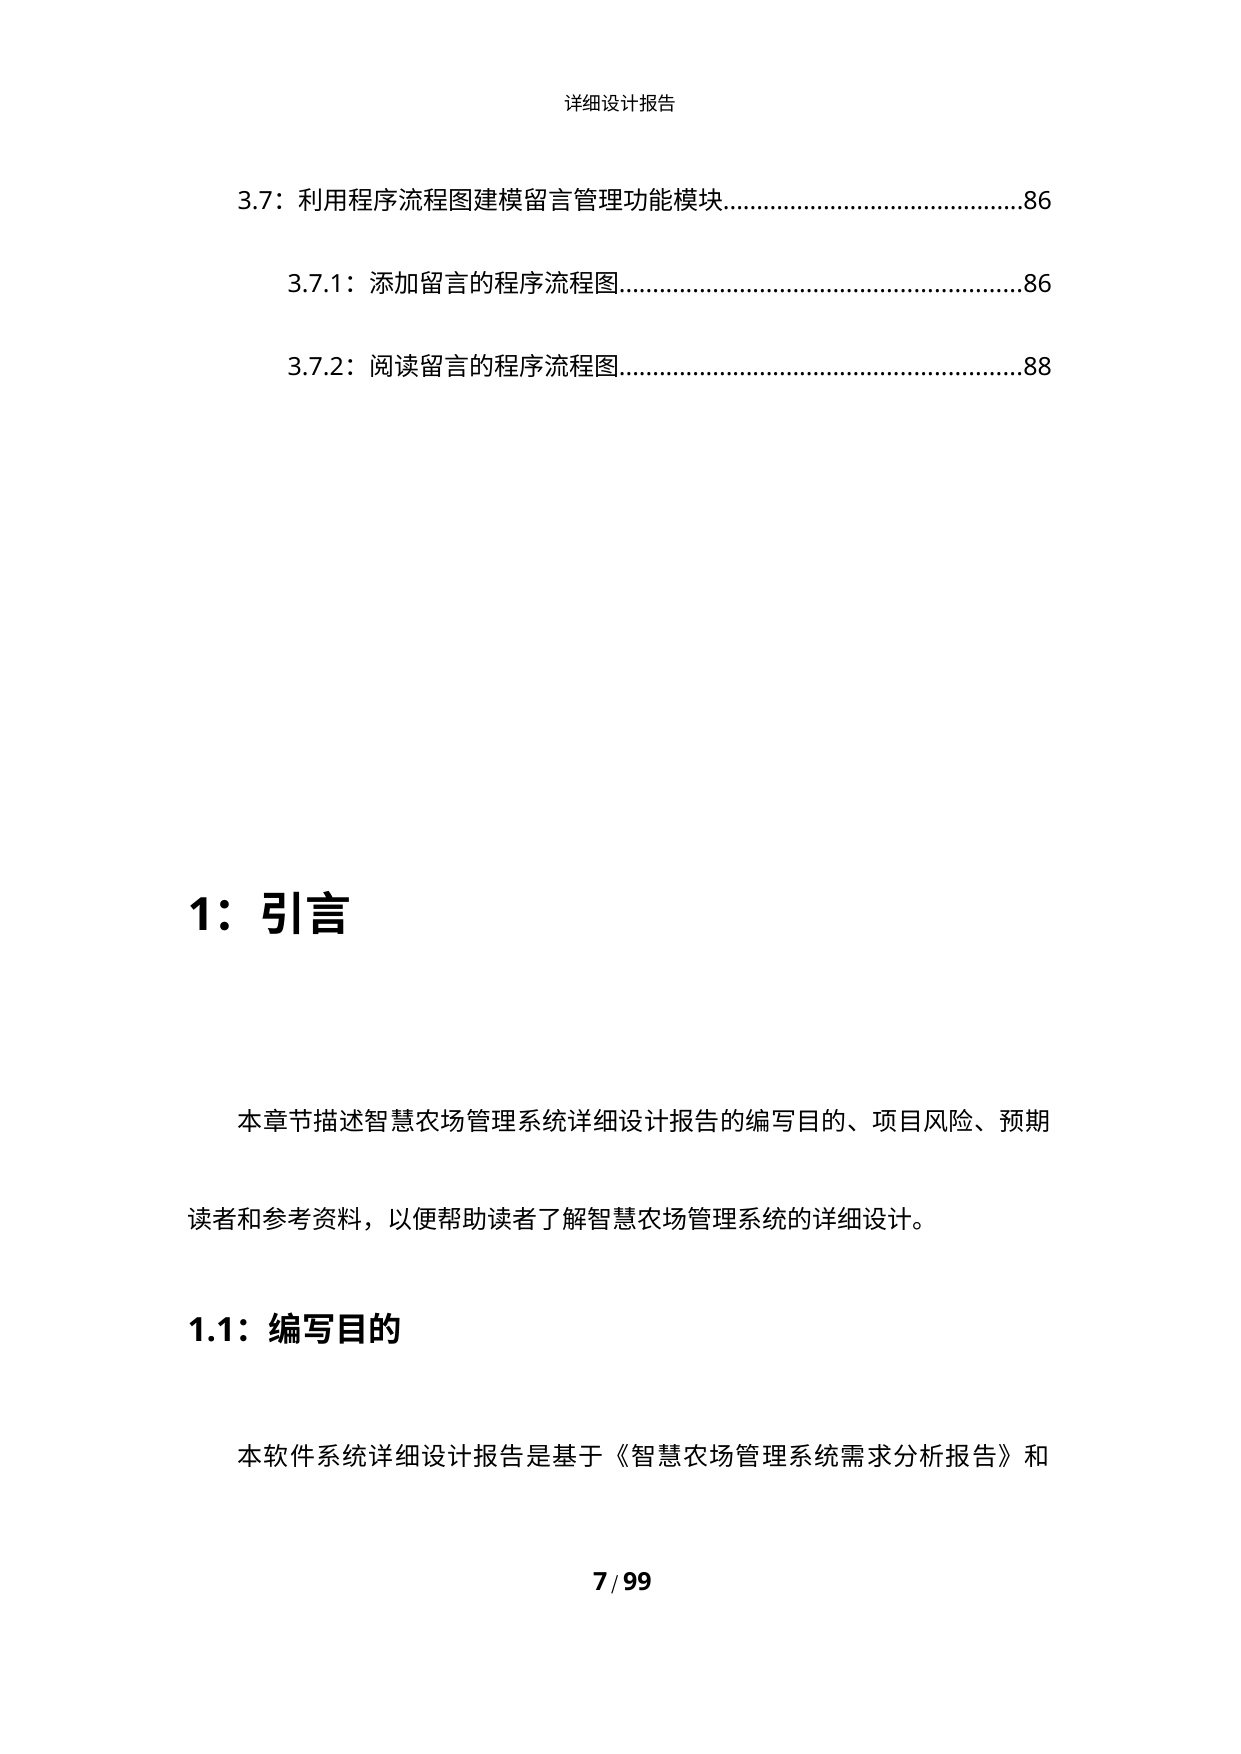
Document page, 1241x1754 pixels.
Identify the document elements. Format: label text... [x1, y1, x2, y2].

subtitle 1：引言 [187, 862, 1053, 959]
text 本章节描述智慧农场管理系统详细设计报告的编写目的、项目风险、预期读者和参考资料，以便帮助读者了解智慧农场管理系统的详细设计。 [187, 1087, 1053, 1250]
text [187, 1422, 1053, 1487]
subtitle 1.1：编写目的 [187, 1295, 1053, 1360]
